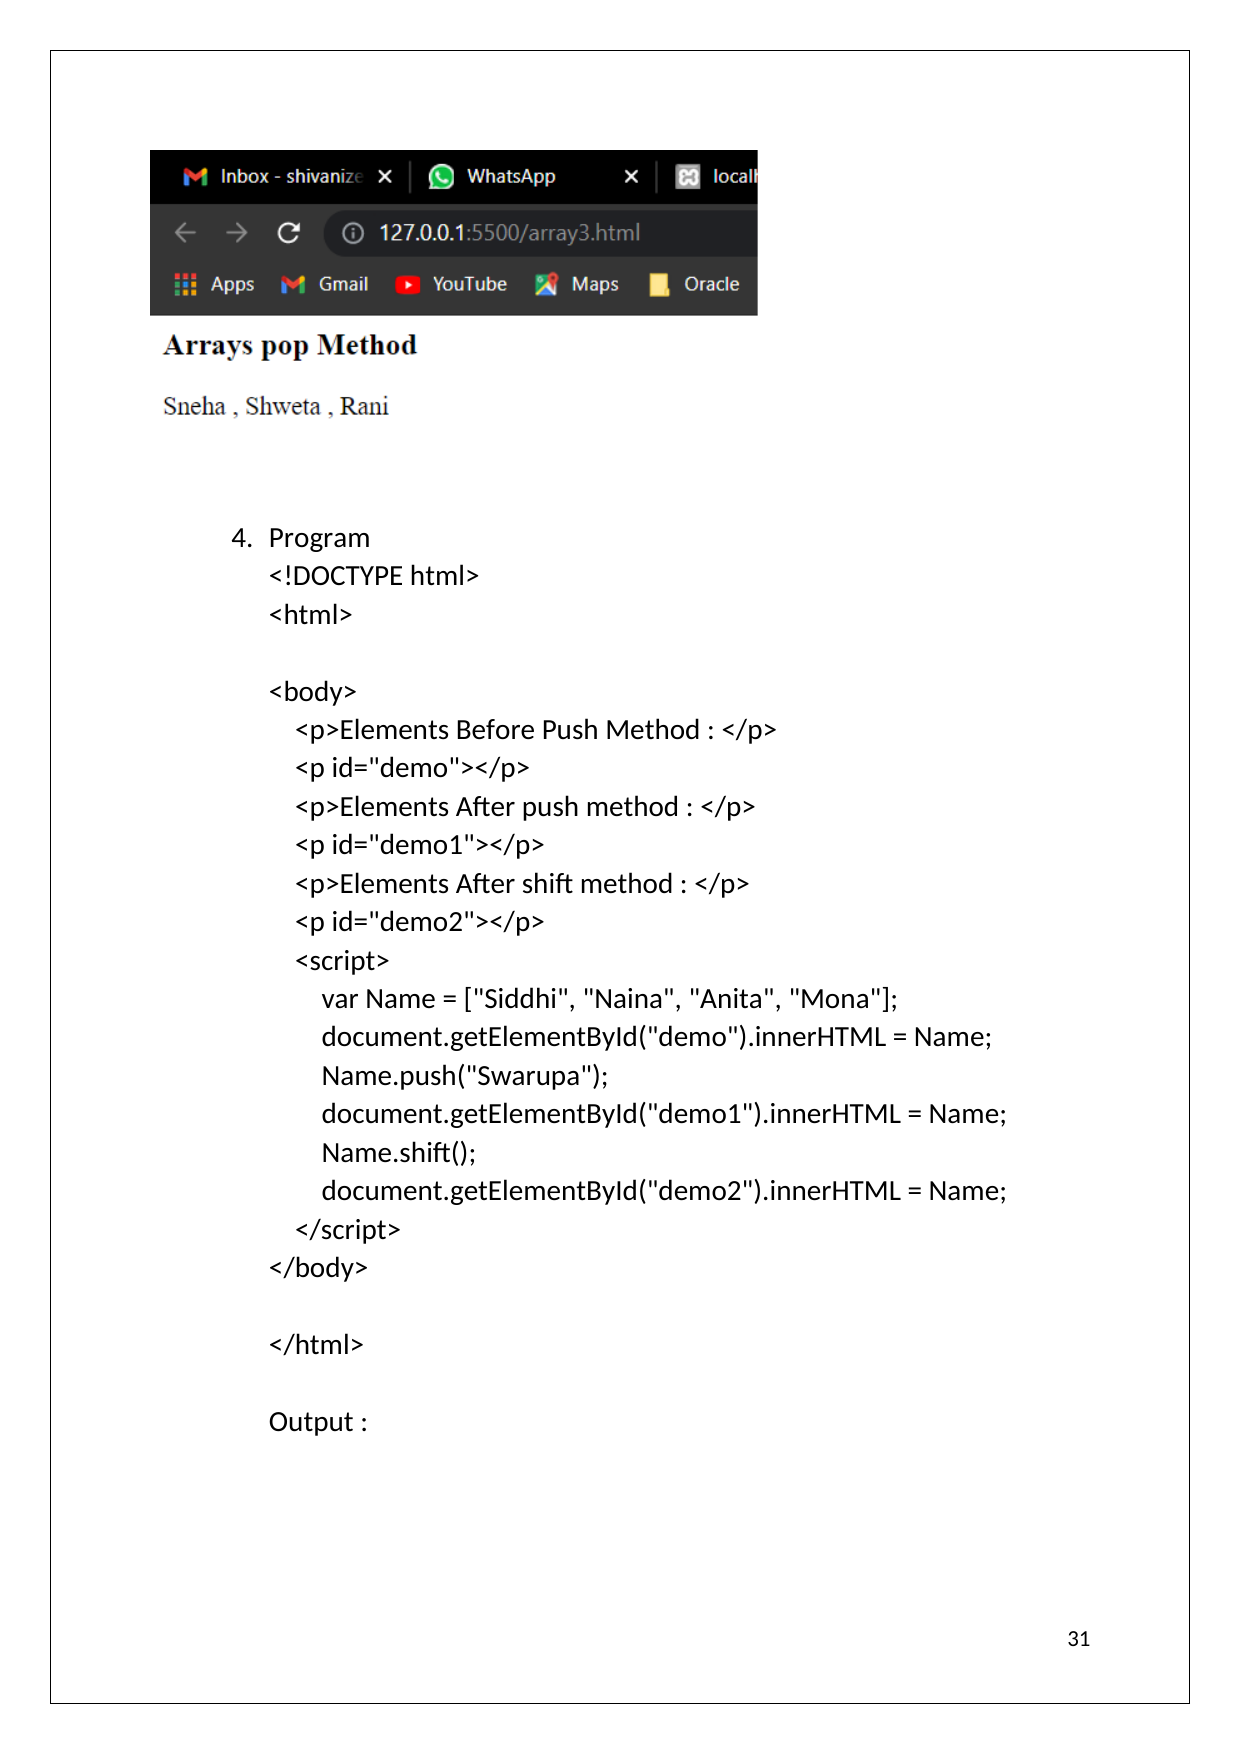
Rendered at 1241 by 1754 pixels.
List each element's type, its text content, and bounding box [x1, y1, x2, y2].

list document.getElementById("demo1").innerHTML = Name; [269, 1095, 1090, 1131]
list <p>Elements After shift method : </p> [269, 865, 1090, 900]
list Name.push("Swarupa"); [269, 1057, 1090, 1093]
list <body> [269, 673, 1090, 708]
list <p id="demo1"></p> [269, 826, 1090, 862]
list <!DOCTYPE html> [269, 557, 1090, 593]
list document.getElementById("demo").innerHTML = Name; [269, 1018, 1090, 1054]
list var Name = ["Siddhi", "Naina", "Anita", "Mona"]; [269, 980, 1090, 1016]
list </html> [269, 1326, 1090, 1362]
list <html> [269, 596, 1090, 631]
list <p>Elements After push method : </p> [269, 788, 1090, 823]
picture [150, 150, 758, 500]
list <p>Elements Before Push Method : </p> [269, 711, 1090, 747]
list Output : [269, 1403, 1090, 1438]
list Program [231, 519, 1090, 554]
list <script> [269, 942, 1090, 977]
list Name.shift(); [269, 1134, 1090, 1169]
list document.getElementById("demo2").innerHTML = Name; [269, 1172, 1090, 1208]
list </body> [269, 1249, 1090, 1285]
list <p id="demo2"></p> [269, 903, 1090, 939]
list <p id="demo"></p> [269, 749, 1090, 785]
list </script> [269, 1211, 1090, 1246]
